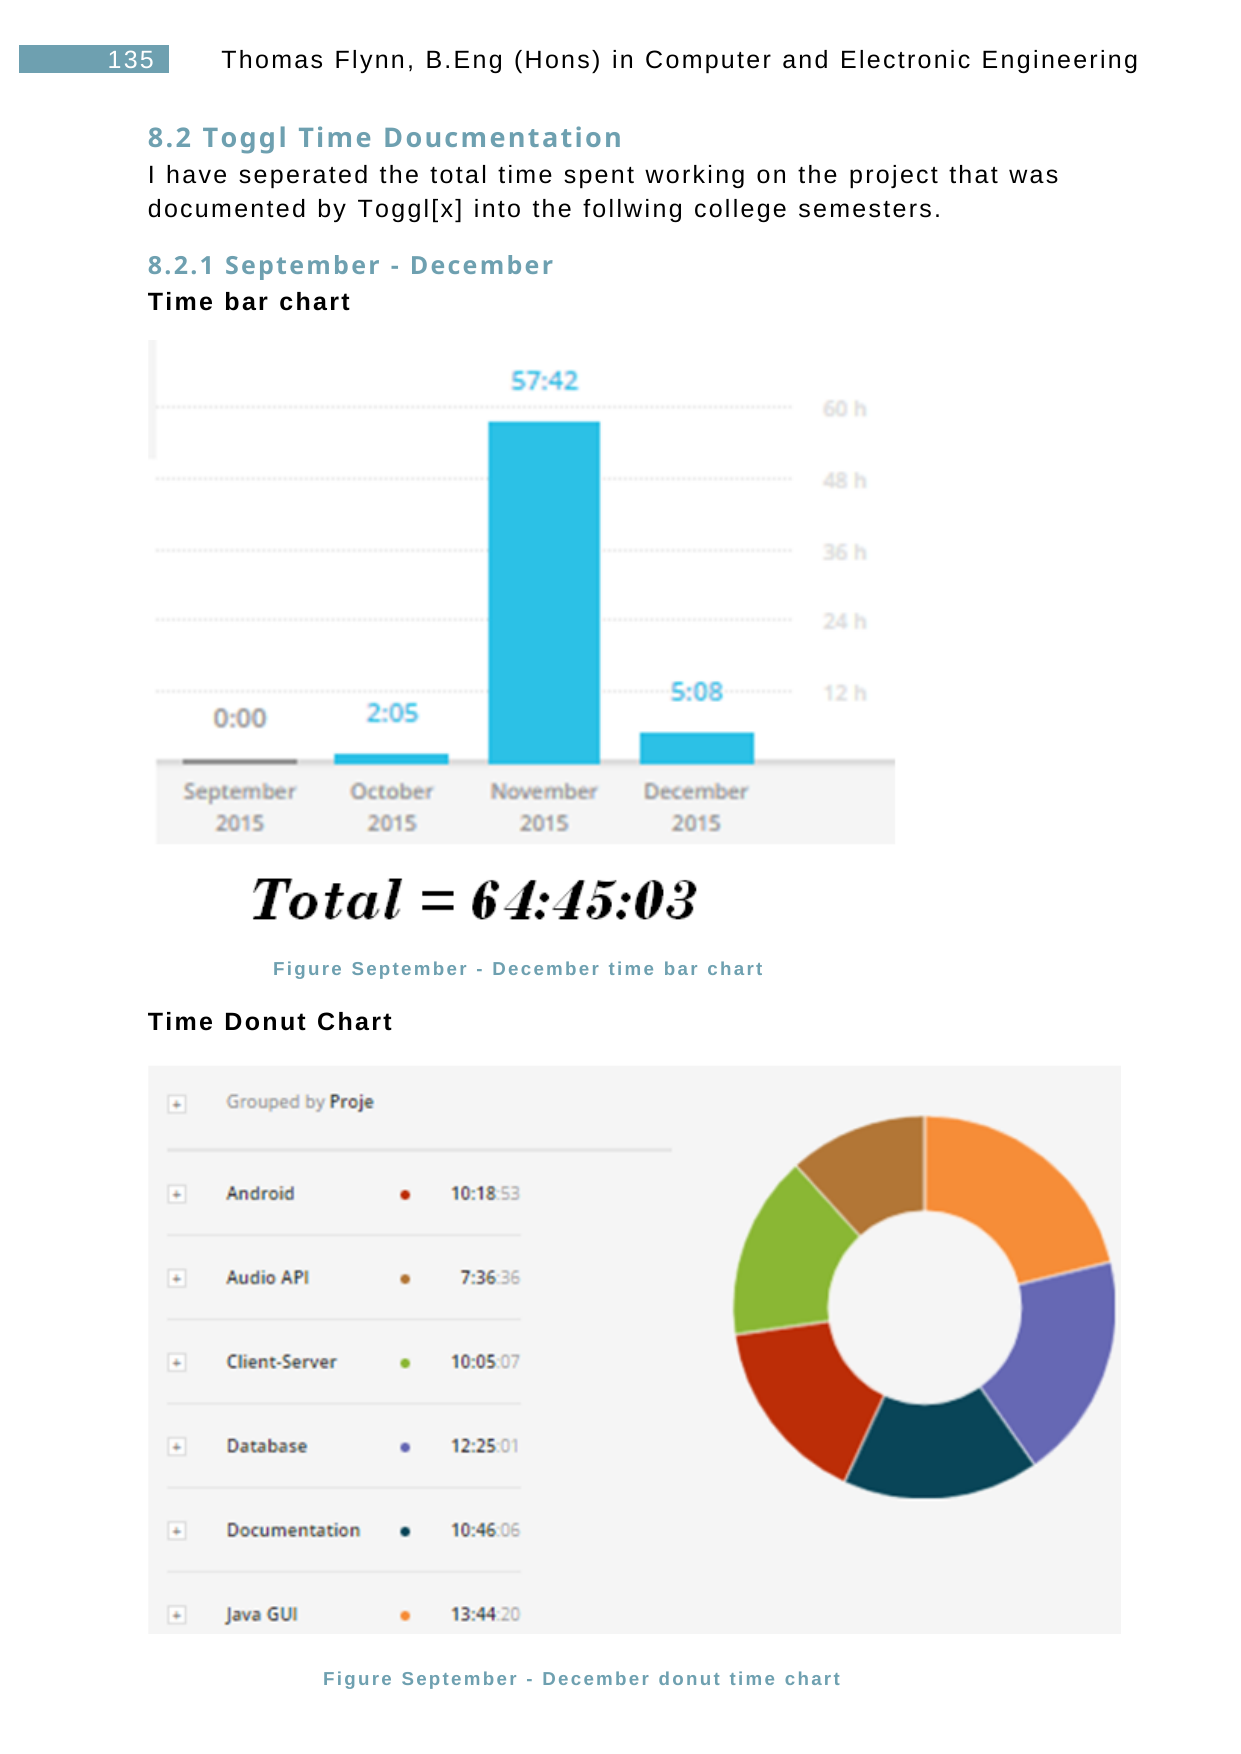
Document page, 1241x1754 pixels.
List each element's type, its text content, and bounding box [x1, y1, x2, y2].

text I have seperated the total time spent working on the project that was documented by Toggl[x] into the follwing college semesters. [148, 161, 1122, 222]
subtitle 8.2 Toggl Time Doucmentation [148, 118, 1122, 155]
subtitle 8.2.1 September - December [148, 247, 1122, 281]
picture [147, 1061, 1121, 1634]
picture [147, 340, 900, 929]
text Time Donut Chart [148, 1007, 1122, 1036]
text Time bar chart [148, 287, 1122, 315]
